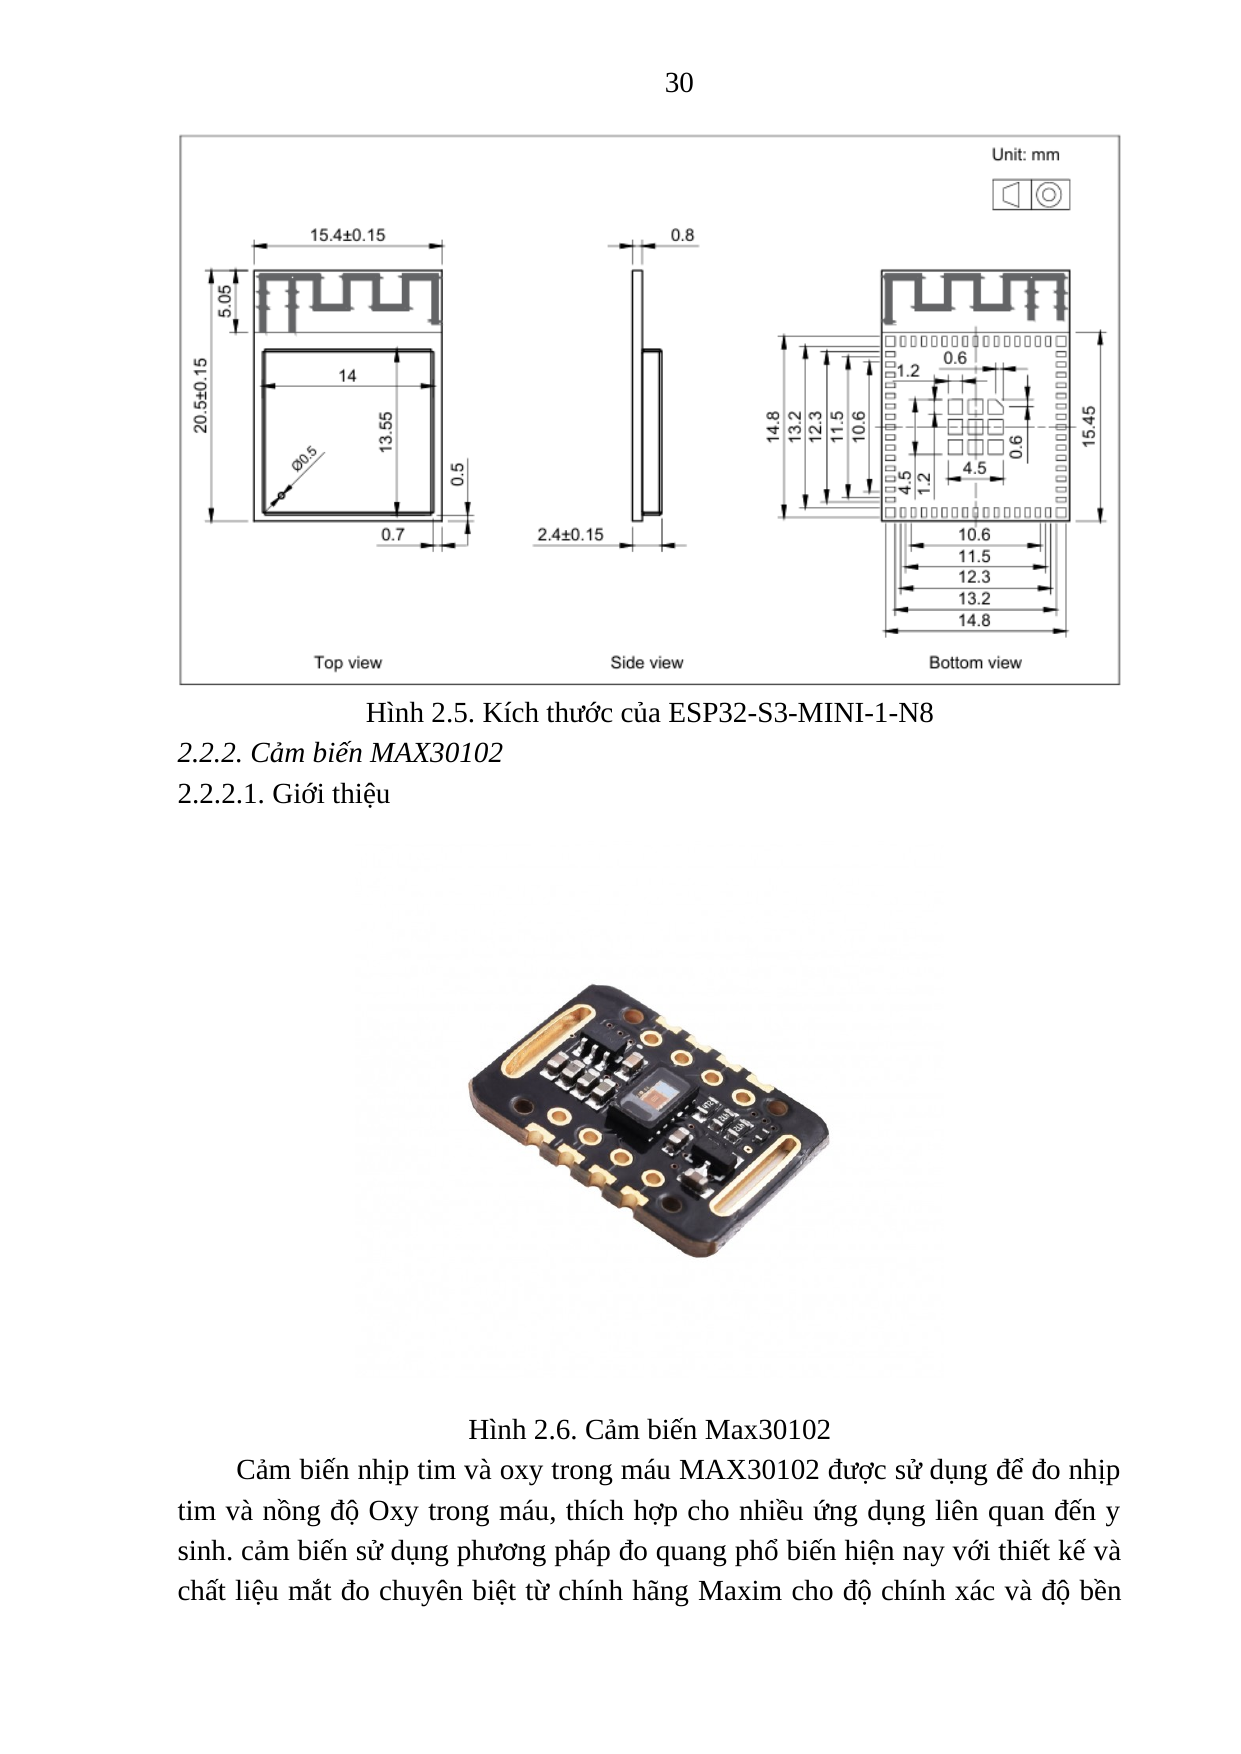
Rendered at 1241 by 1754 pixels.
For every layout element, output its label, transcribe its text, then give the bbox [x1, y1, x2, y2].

subtitle 2.2.2. Cảm biến MAX30102 [177, 736, 1122, 769]
text Kích thước của ESP32-S3-MINI-1-N8 [177, 695, 1122, 729]
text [177, 1452, 1122, 1493]
subtitle 2.2.2.1. Giới thiệu [177, 776, 1122, 809]
text Cảm biến Max30102 [177, 1412, 1122, 1446]
picture [355, 816, 945, 1406]
picture [177, 132, 1123, 689]
